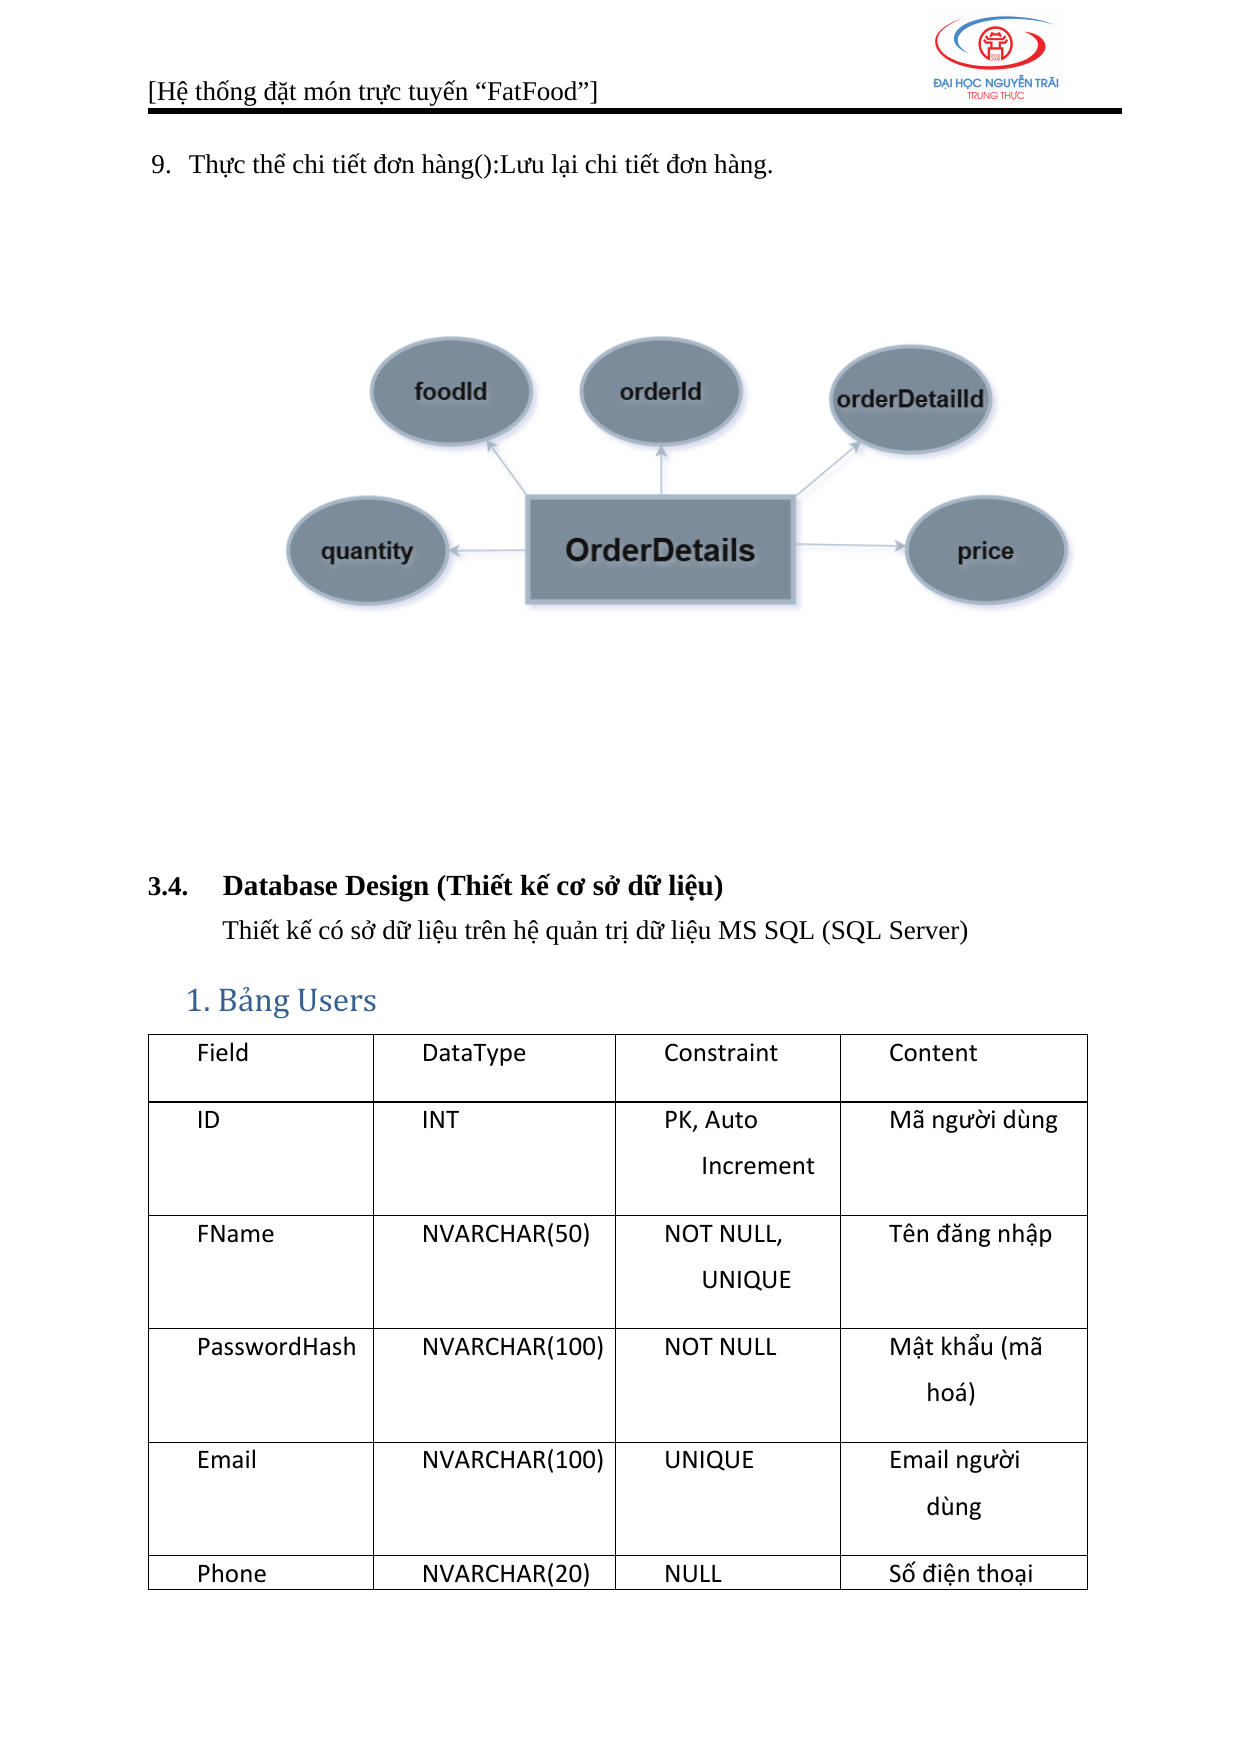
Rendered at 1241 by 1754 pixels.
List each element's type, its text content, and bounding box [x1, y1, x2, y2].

picture [926, 11, 1065, 104]
picture [188, 194, 1164, 799]
subtitle Database Design (Thiết kế cơ sở dữ liệu) [148, 868, 1122, 901]
table_cell Phone [149, 1556, 373, 1589]
table_header DataType [374, 1035, 615, 1101]
table_cell NVARCHAR(50) [374, 1216, 615, 1328]
subtitle 1. Bảng Users [185, 979, 1122, 1018]
table_header Field [149, 1035, 373, 1101]
table_cell Email người dùng [841, 1443, 1087, 1555]
table_cell NOT NULL [616, 1329, 840, 1442]
table_cell UNIQUE [616, 1443, 840, 1555]
text Thiết kế có sở dữ liệu trên hệ quản trị dữ liệu MS SQL (SQL Server) [185, 914, 1122, 945]
table_cell NOT NULL, UNIQUE [616, 1216, 840, 1328]
table_cell PasswordHash [149, 1329, 373, 1442]
list Thực thể chi tiết đơn hàng():Lưu lại chi tiết đơn hàng. [151, 148, 1122, 179]
table_cell PK, Auto Increment [616, 1103, 840, 1215]
table_cell NULL [616, 1556, 840, 1589]
table_header Constraint [616, 1035, 840, 1101]
table_cell Mã người dùng [841, 1103, 1087, 1215]
table_cell Tên đăng nhập [841, 1216, 1087, 1328]
table_cell NVARCHAR(100) [374, 1329, 615, 1442]
table_cell Mật khẩu (mã hoá) [841, 1329, 1087, 1442]
table_cell INT [374, 1103, 615, 1215]
table_cell NVARCHAR(100) [374, 1443, 615, 1555]
table_cell NVARCHAR(20) [374, 1556, 615, 1589]
table_header Content [841, 1035, 1087, 1101]
table_cell Email [149, 1443, 373, 1555]
table_cell ID [149, 1103, 373, 1215]
table_cell Số điện thoại [841, 1556, 1087, 1589]
table_cell FName [149, 1216, 373, 1328]
